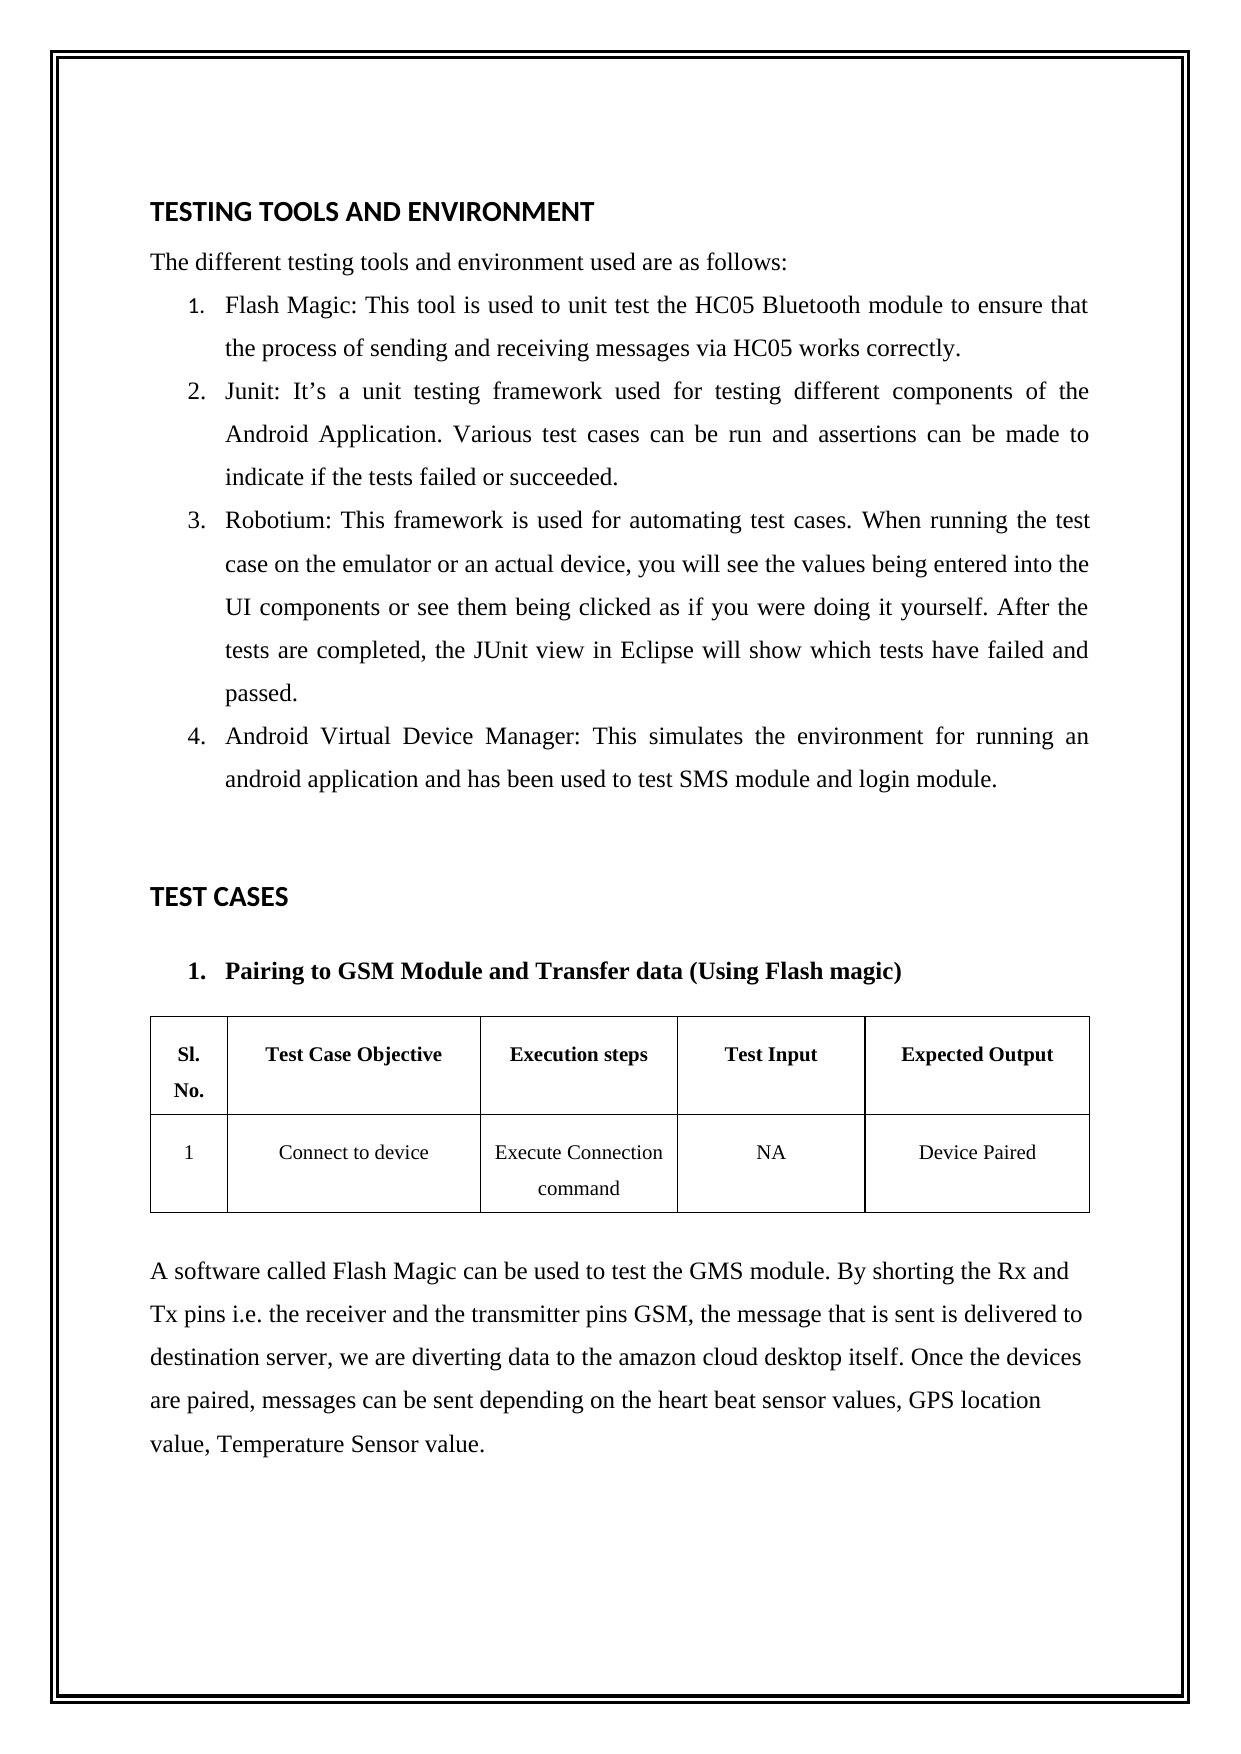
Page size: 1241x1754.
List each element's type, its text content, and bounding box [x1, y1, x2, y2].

table_header Expected Output [866, 1017, 1089, 1114]
text The different testing tools and environment used are as follows: [150, 247, 1090, 275]
list Pairing to GSM Module and Transfer data (Using Flash magic) [187, 956, 1090, 985]
table_cell 1 [151, 1115, 227, 1212]
list Robotium: This framework is used for automating test cases. When running the test case on the emulator or an actual device, you will see the values being entered into the UI components or see them being clicked as if you were doing it yourself. After the tests are completed, the JUnit view in Eclipse will show which tests have failed and passed. [187, 506, 1090, 707]
list Android Virtual Device Manager: This simulates the environment for running an android application and has been used to test SMS module and login module. [187, 721, 1090, 793]
table_header Sl. No. [151, 1017, 227, 1114]
table_cell NA [678, 1115, 864, 1212]
text TESTING TOOLS AND ENVIRONMENT [150, 193, 1090, 229]
table_cell Execute Connection command [481, 1115, 677, 1212]
text TEST CASES [150, 878, 1090, 913]
text A software called Flash Magic can be used to test the GMS module. By shorting the Rx and Tx pins i.e. the receiver and the transmitter pins GSM, the message that is sent is delivered to destination server, we are diverting data to the amazon cloud desktop itself. Once the devices are paired, messages can be sent depending on the heart beat sensor values, GPS location value, Temperature Sensor value. [150, 1256, 1090, 1457]
list Junit: It’s a unit testing framework used for testing different components of the Android Application. Various test cases can be run and assertions can be made to indicate if the tests failed or succeeded. [187, 376, 1090, 491]
table_cell Connect to device [228, 1115, 480, 1212]
list Flash Magic: This tool is used to unit test the HC05 Bluetooth module to ensure that the process of sending and receiving messages via HC05 works correctly. [187, 290, 1090, 362]
table_header Execution steps [481, 1017, 677, 1114]
table_cell Device Paired [866, 1115, 1089, 1212]
table_header Test Case Objective [228, 1017, 480, 1114]
table_header Test Input [678, 1017, 864, 1114]
